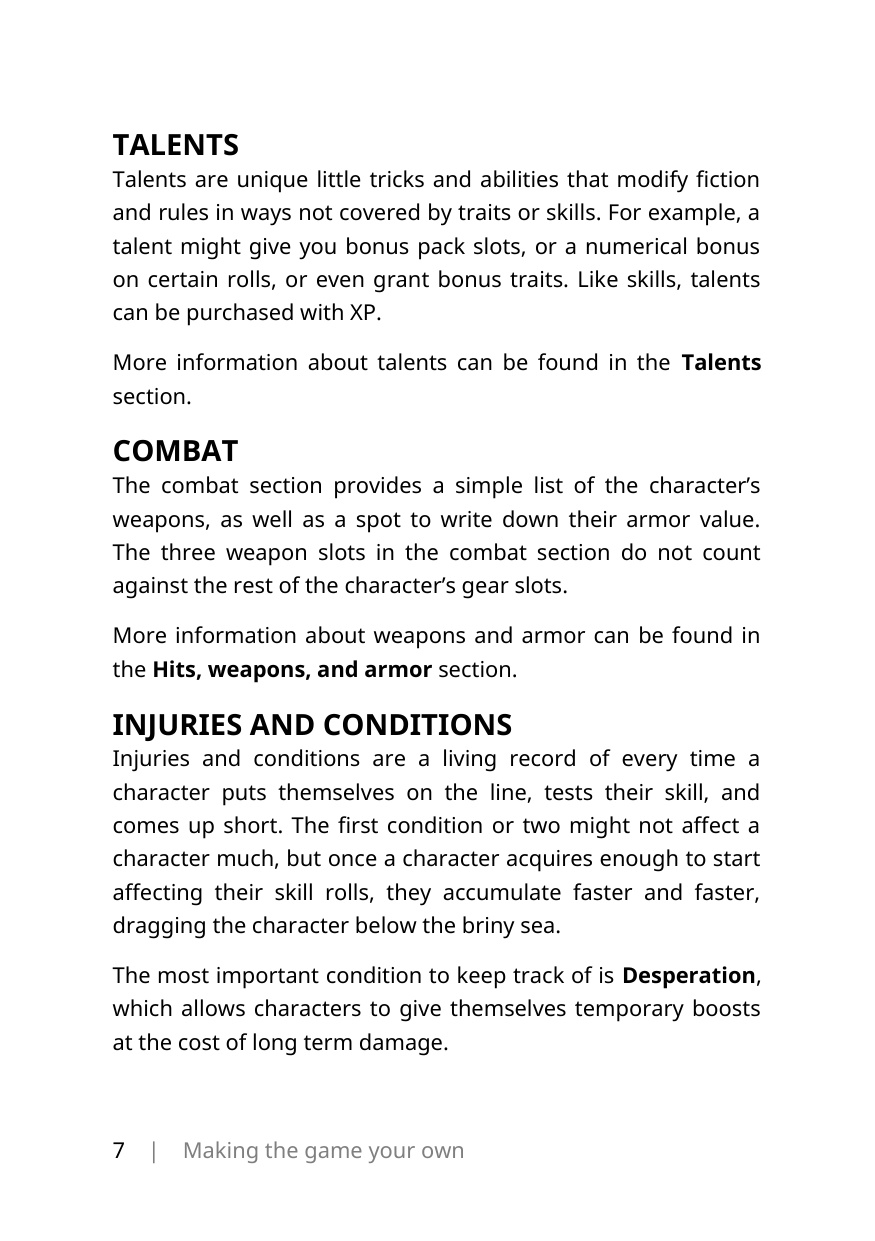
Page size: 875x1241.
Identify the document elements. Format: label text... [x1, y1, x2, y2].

subtitle Injuries and conditions [112, 704, 762, 743]
text More information about talents can be found in the Talents section. [112, 347, 762, 411]
text More information about weapons and armor can be found in the Hits, weapons, and armor section. [112, 620, 762, 683]
text The combat section provides a simple list of the character’s weapons, as well as a spot to write down their armor value. The three weapon slots in the combat section do not count against the rest of the character’s gear slots. [112, 470, 762, 600]
text Injuries and conditions are a living record of every time a character puts themselves on the line, tests their skill, and comes up short. The first condition or two might not affect a character much, but once a character acquires enough to start affecting their skill rolls, they accumulate faster and faster, dragging the character below the briny sea. [112, 743, 762, 940]
text Talents are unique little tricks and abilities that modify fiction and rules in ways not covered by traits or skills. For example, a talent might give you bonus pack slots, or a numerical bonus on certain rolls, or even grant bonus traits. Like skills, talents can be purchased with XP. [112, 164, 762, 327]
subtitle Talents [112, 124, 762, 164]
text The most important condition to keep track of is Desperation, which allows characters to give themselves temporary boosts at the cost of long term damage. [112, 960, 762, 1057]
subtitle Combat [112, 431, 762, 470]
